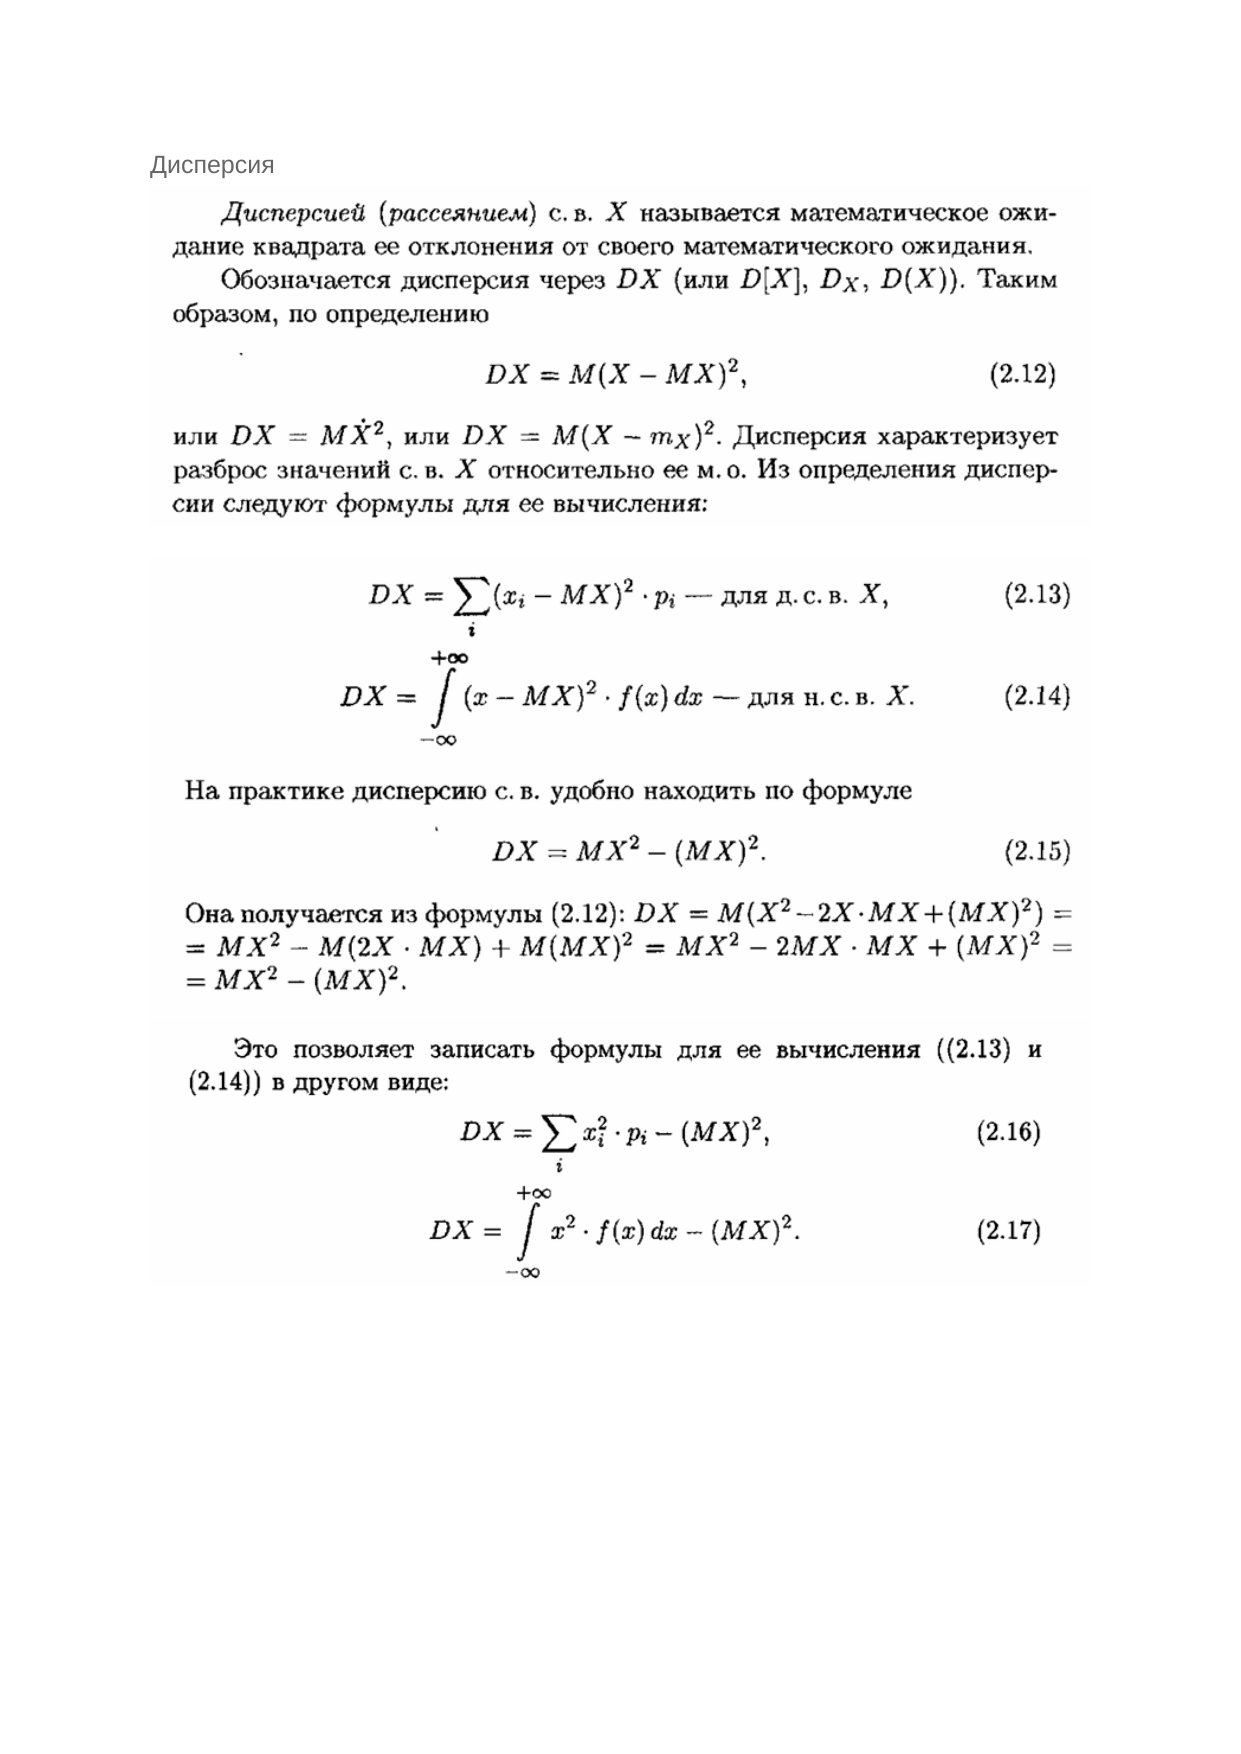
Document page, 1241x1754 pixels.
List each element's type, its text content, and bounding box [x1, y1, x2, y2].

picture [150, 1018, 1091, 1284]
picture [150, 187, 1091, 525]
subtitle Дисперсия [150, 150, 1090, 179]
picture [150, 558, 1091, 1015]
